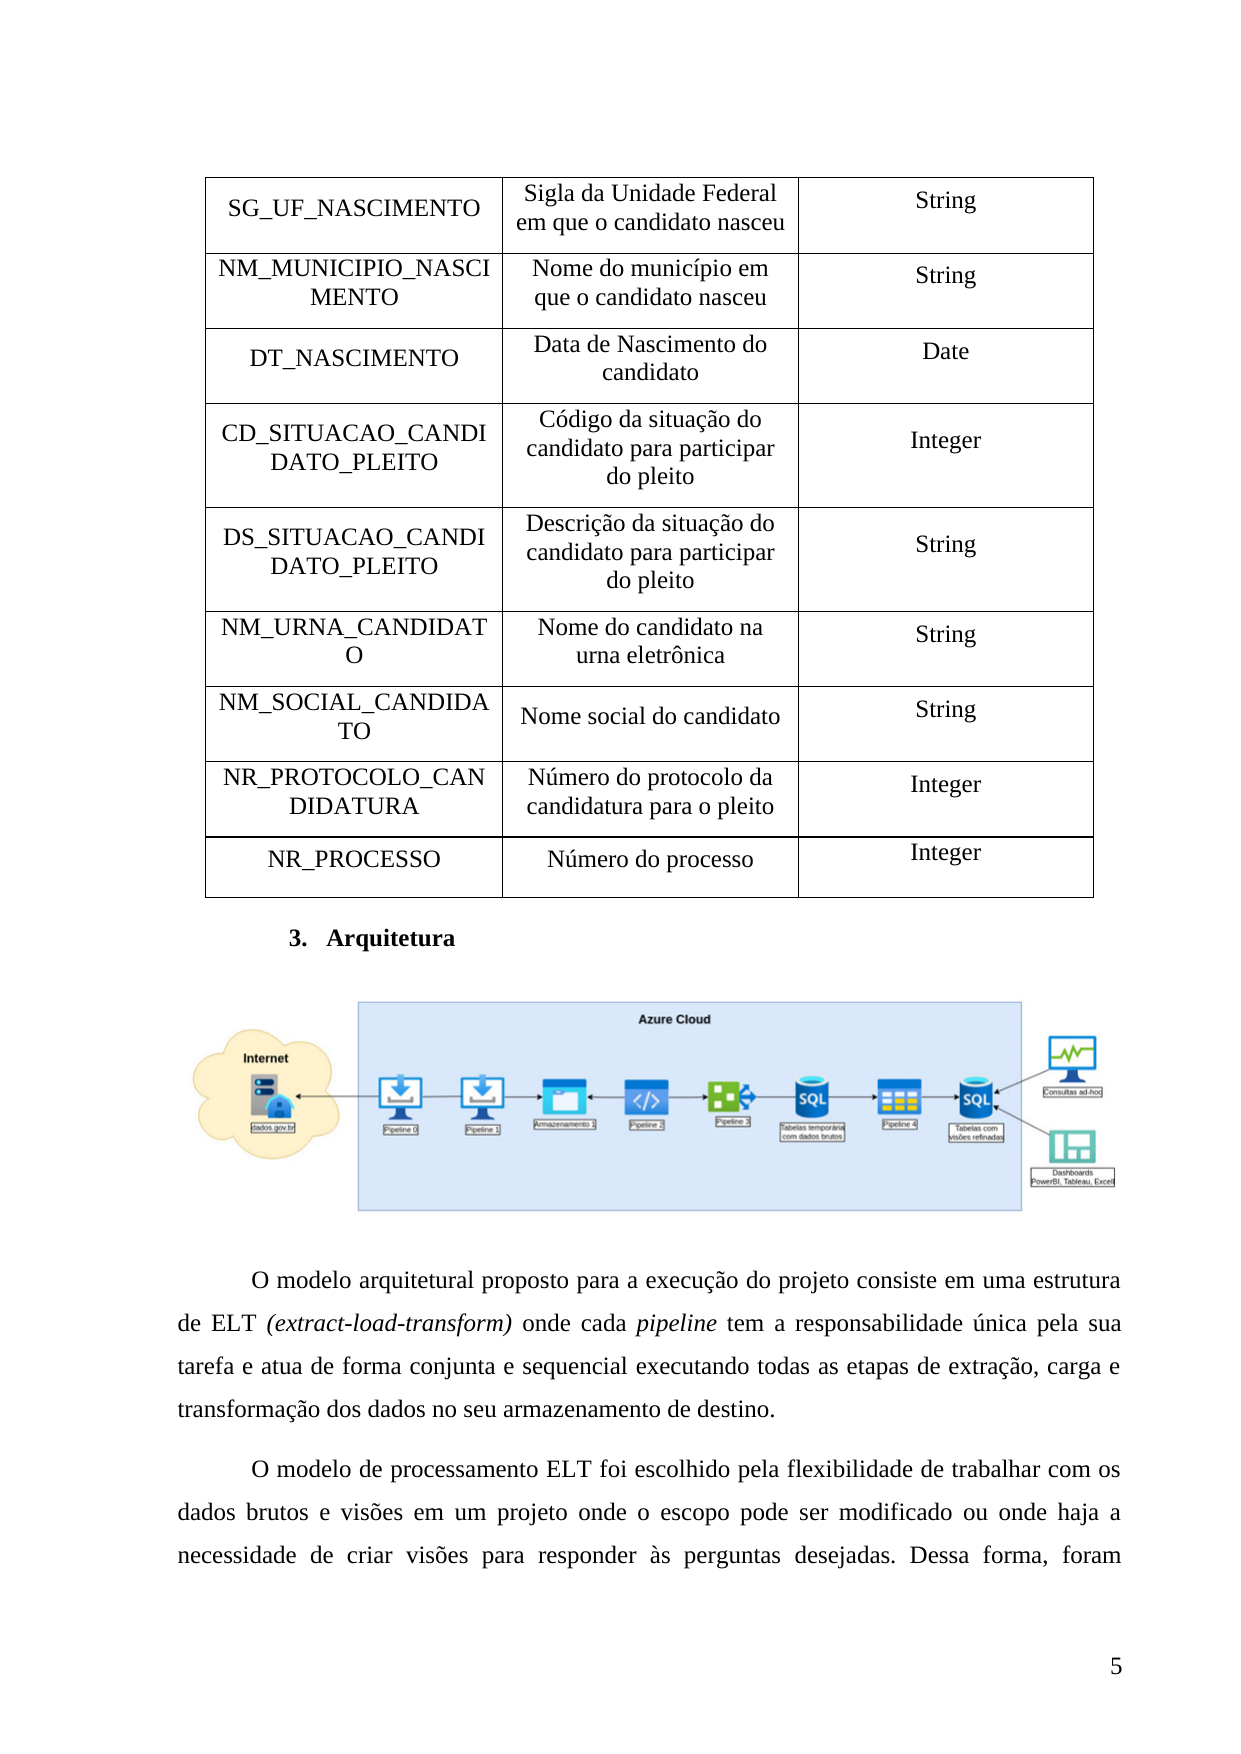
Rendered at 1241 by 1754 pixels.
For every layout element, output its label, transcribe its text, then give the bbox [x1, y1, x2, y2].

table_cell String [799, 687, 1093, 761]
table_cell String [799, 254, 1093, 328]
table_cell Sigla da Unidade Federal em que o candidato nasceu [503, 178, 798, 252]
table_cell NM_MUNICIPIO_NASCIMENTO [206, 254, 502, 328]
table_cell NR_PROCESSO [206, 838, 502, 897]
table_cell Número do processo [503, 838, 798, 897]
table_cell String [799, 612, 1093, 686]
table_cell Nome do município em que o candidato nasceu [503, 254, 798, 328]
table_cell CD_SITUACAO_CANDIDATO_PLEITO [206, 404, 502, 507]
table_cell DS_SITUACAO_CANDIDATO_PLEITO [206, 508, 502, 611]
picture [177, 982, 1123, 1234]
table_cell Número do protocolo da candidatura para o pleito [503, 762, 798, 836]
table_cell Data de Nascimento do candidato [503, 329, 798, 403]
table_cell String [799, 178, 1093, 252]
table_cell NM_SOCIAL_CANDIDATO [206, 687, 502, 761]
table_cell Código da situação do candidato para participar do pleito [503, 404, 798, 507]
subtitle Arquitetura [288, 923, 1122, 952]
table_cell NM_URNA_CANDIDATO [206, 612, 502, 686]
table_cell Integer [799, 762, 1093, 836]
table_cell Nome social do candidato [503, 687, 798, 761]
table_cell String [799, 508, 1093, 611]
table_cell SG_UF_NASCIMENTO [206, 178, 502, 252]
table_cell Integer [799, 838, 1093, 897]
table_cell Date [799, 329, 1093, 403]
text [177, 1454, 1122, 1569]
table_cell Integer [799, 404, 1093, 507]
table_cell NR_PROTOCOLO_CANDIDATURA [206, 762, 502, 836]
table_cell Nome do candidato na urna eletrônica [503, 612, 798, 686]
table_cell Descrição da situação do candidato para participar do pleito [503, 508, 798, 611]
text O modelo arquitetural proposto para a execução do projeto consiste em uma estrutura de ELT (extract-load-transform) onde cada pipeline tem a responsabilidade única pela sua tarefa e atua de forma conjunta e sequencial executando todas as etapas de extração, carga e transformação dos dados no seu armazenamento de destino. [177, 1265, 1122, 1423]
table_cell DT_NASCIMENTO [206, 329, 502, 403]
